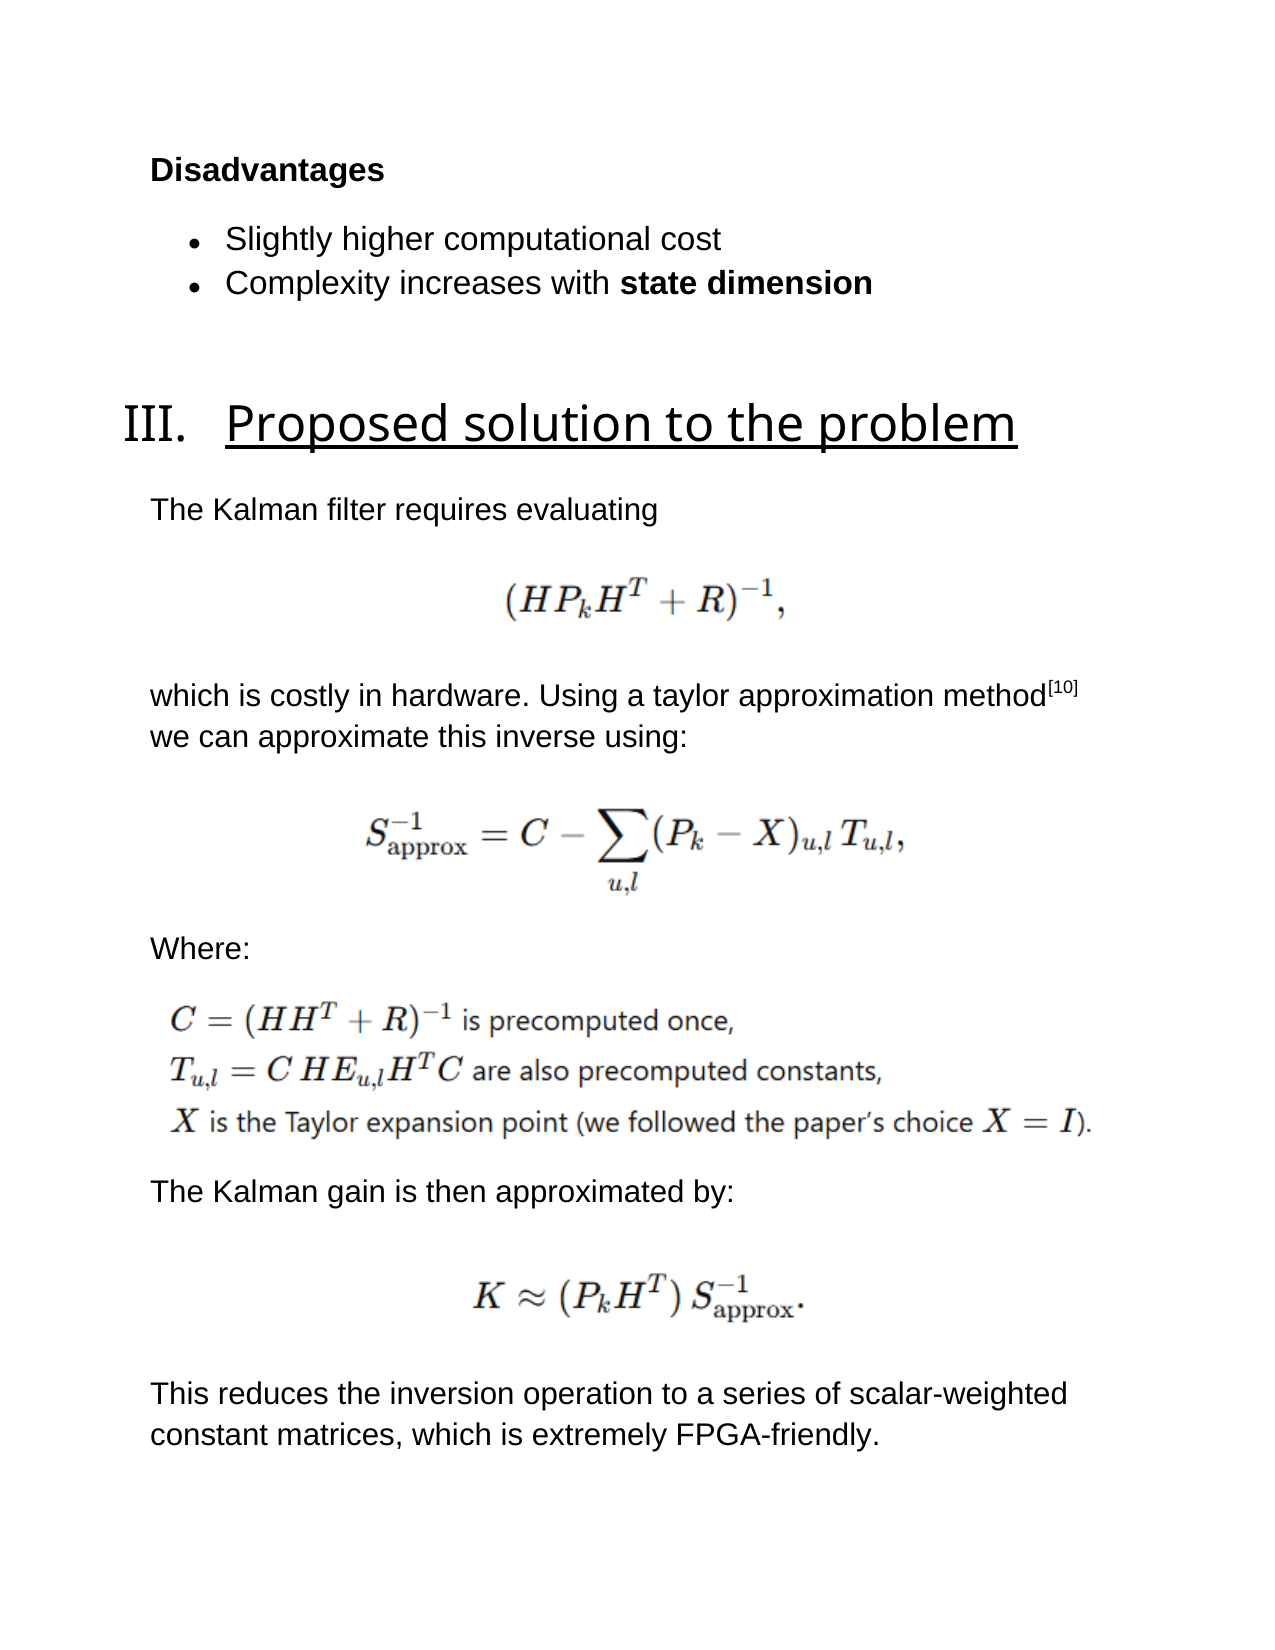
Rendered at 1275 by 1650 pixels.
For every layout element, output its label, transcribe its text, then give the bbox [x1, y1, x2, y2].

text Disadvantages [150, 150, 1125, 188]
text which is costly in hardware. Using a taylor approximation method[10] we can approximate this inverse using: [150, 677, 1125, 754]
list Proposed solution to the problem [187, 388, 1125, 456]
text This reduces the inversion operation to a series of scalar-weighted constant matrices, which is extremely FPGA-friendly. [150, 1375, 1125, 1452]
text The Kalman filter requires evaluating [150, 491, 1125, 527]
picture [450, 1239, 825, 1346]
picture [328, 784, 947, 902]
list Slightly higher computational cost [187, 219, 1125, 258]
text Where: [150, 930, 1125, 966]
list Complexity increases with state dimension [187, 263, 1125, 302]
text The Kalman gain is then approximated by: [150, 1173, 1125, 1209]
picture [150, 996, 1125, 1145]
picture [475, 557, 800, 648]
